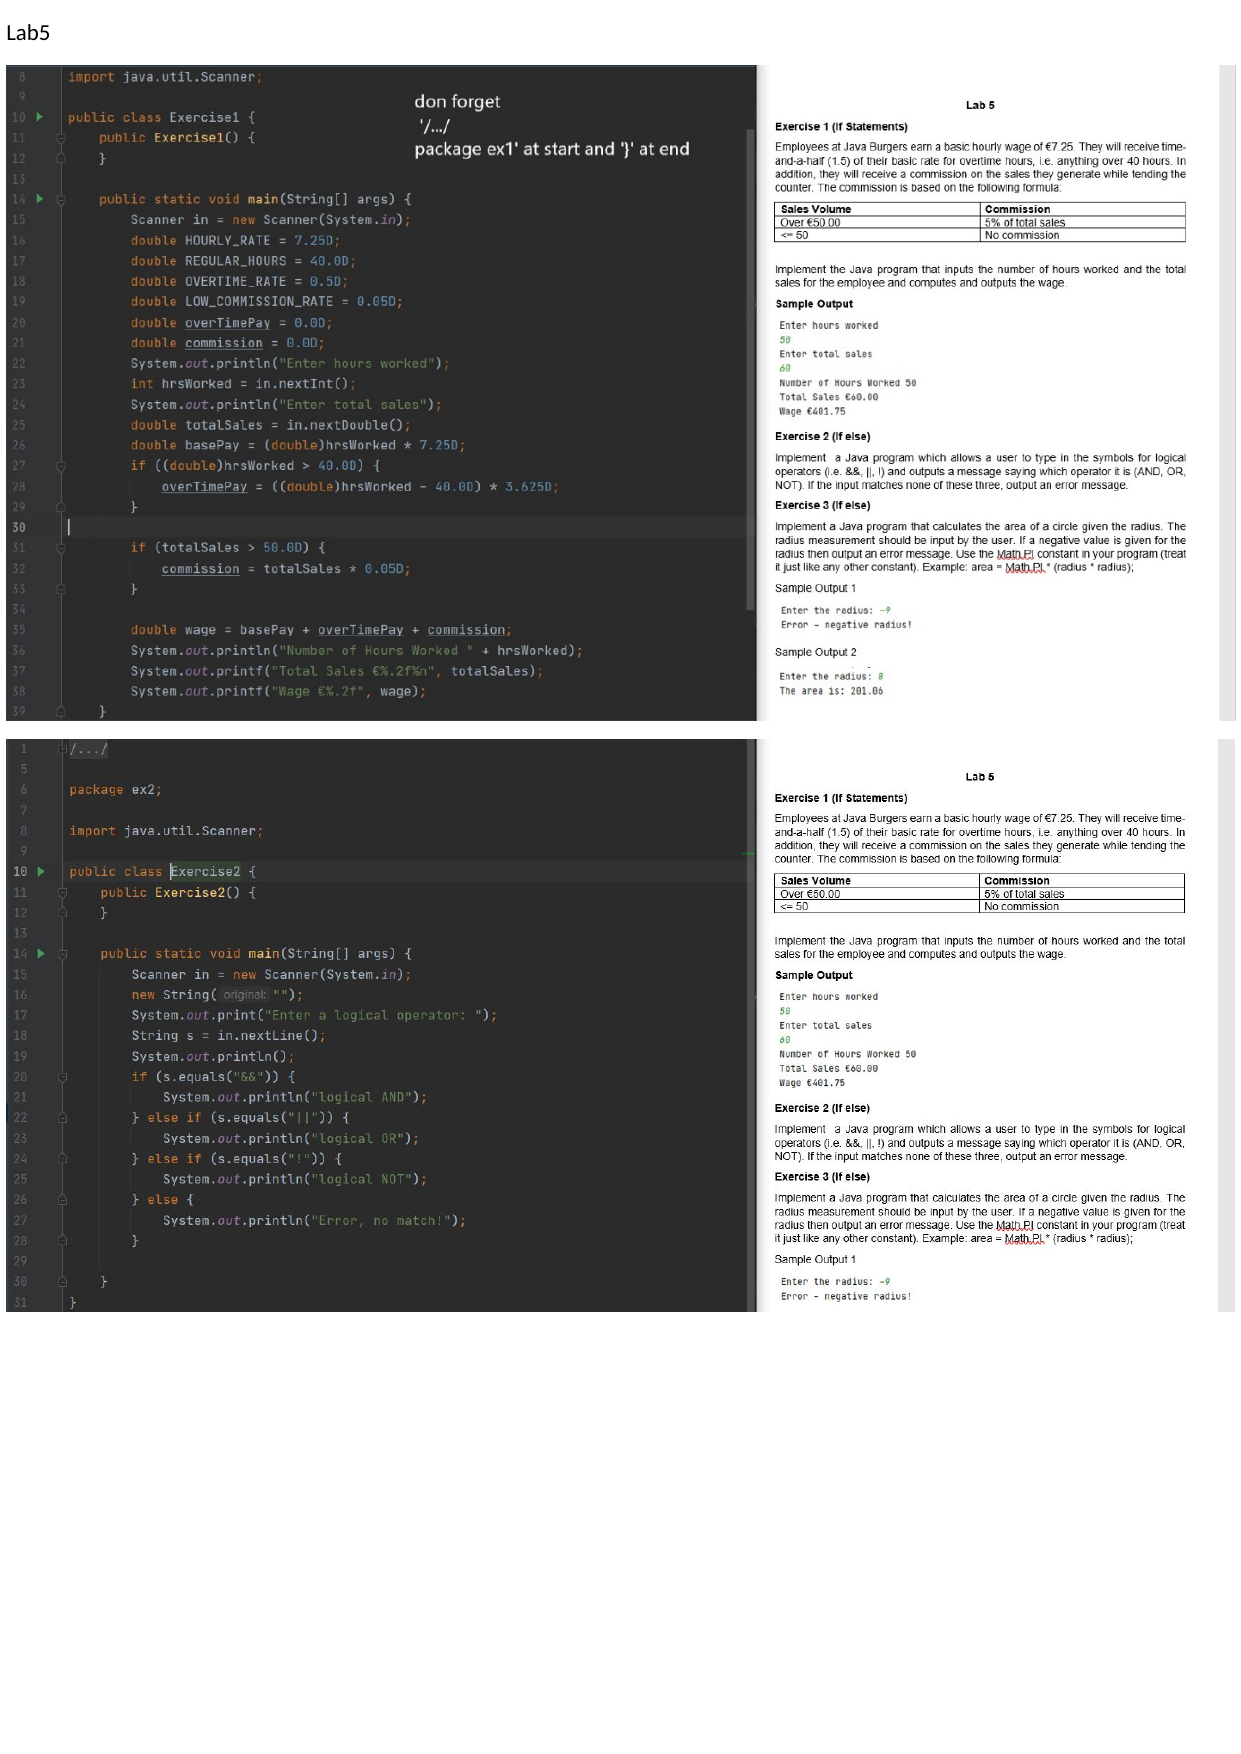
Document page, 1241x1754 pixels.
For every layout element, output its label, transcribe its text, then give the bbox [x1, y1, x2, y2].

text Lab5 [6, 18, 1228, 46]
picture [6, 65, 1236, 721]
picture [6, 739, 1235, 1312]
